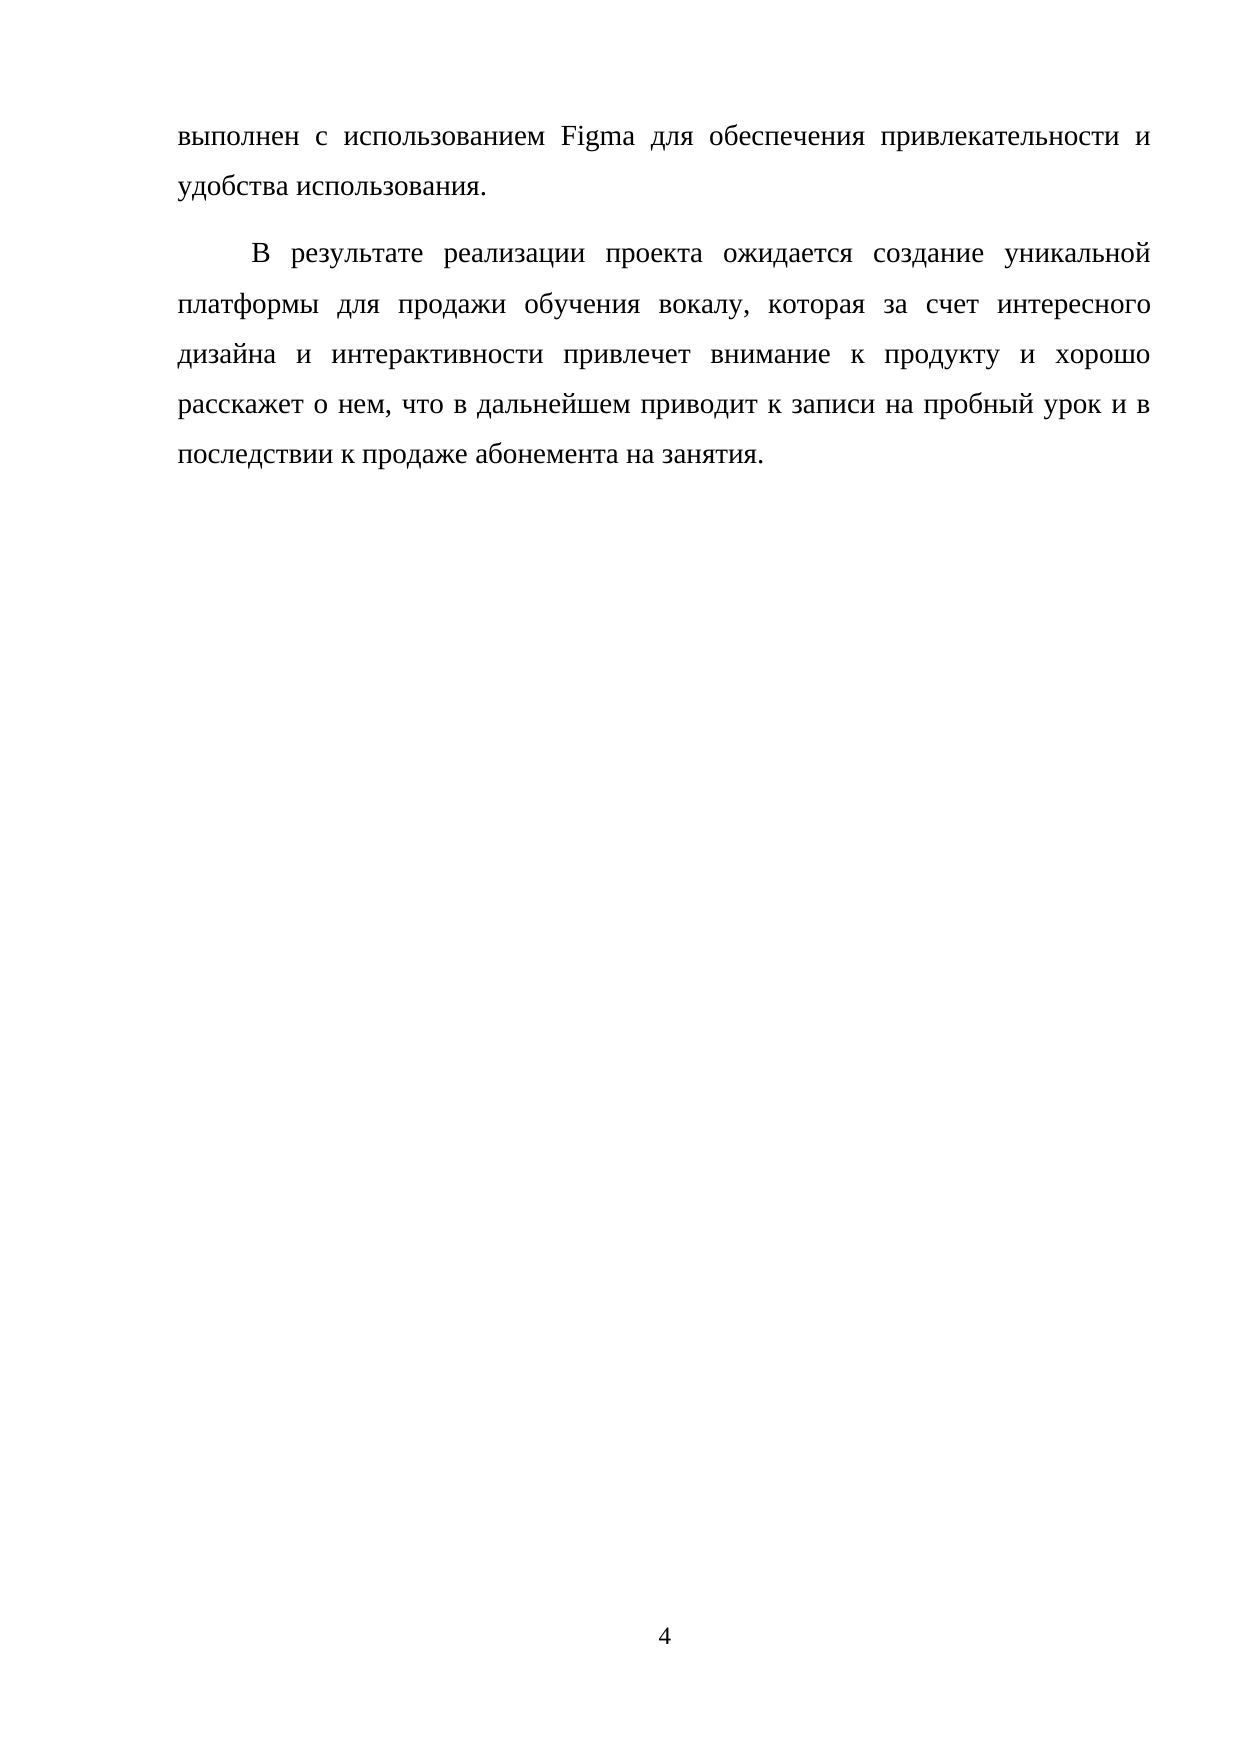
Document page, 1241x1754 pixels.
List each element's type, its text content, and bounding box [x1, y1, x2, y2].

text В результате реализации проекта ожидается создание уникальной платформы для продажи обучения вокалу, которая за счет интересного дизайна и интерактивности привлечет внимание к продукту и хорошо расскажет о нем, что в дальнейшем приводит к записи на пробный урок и в последствии к продаже абонемента на занятия. [177, 235, 1152, 470]
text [177, 118, 1152, 202]
